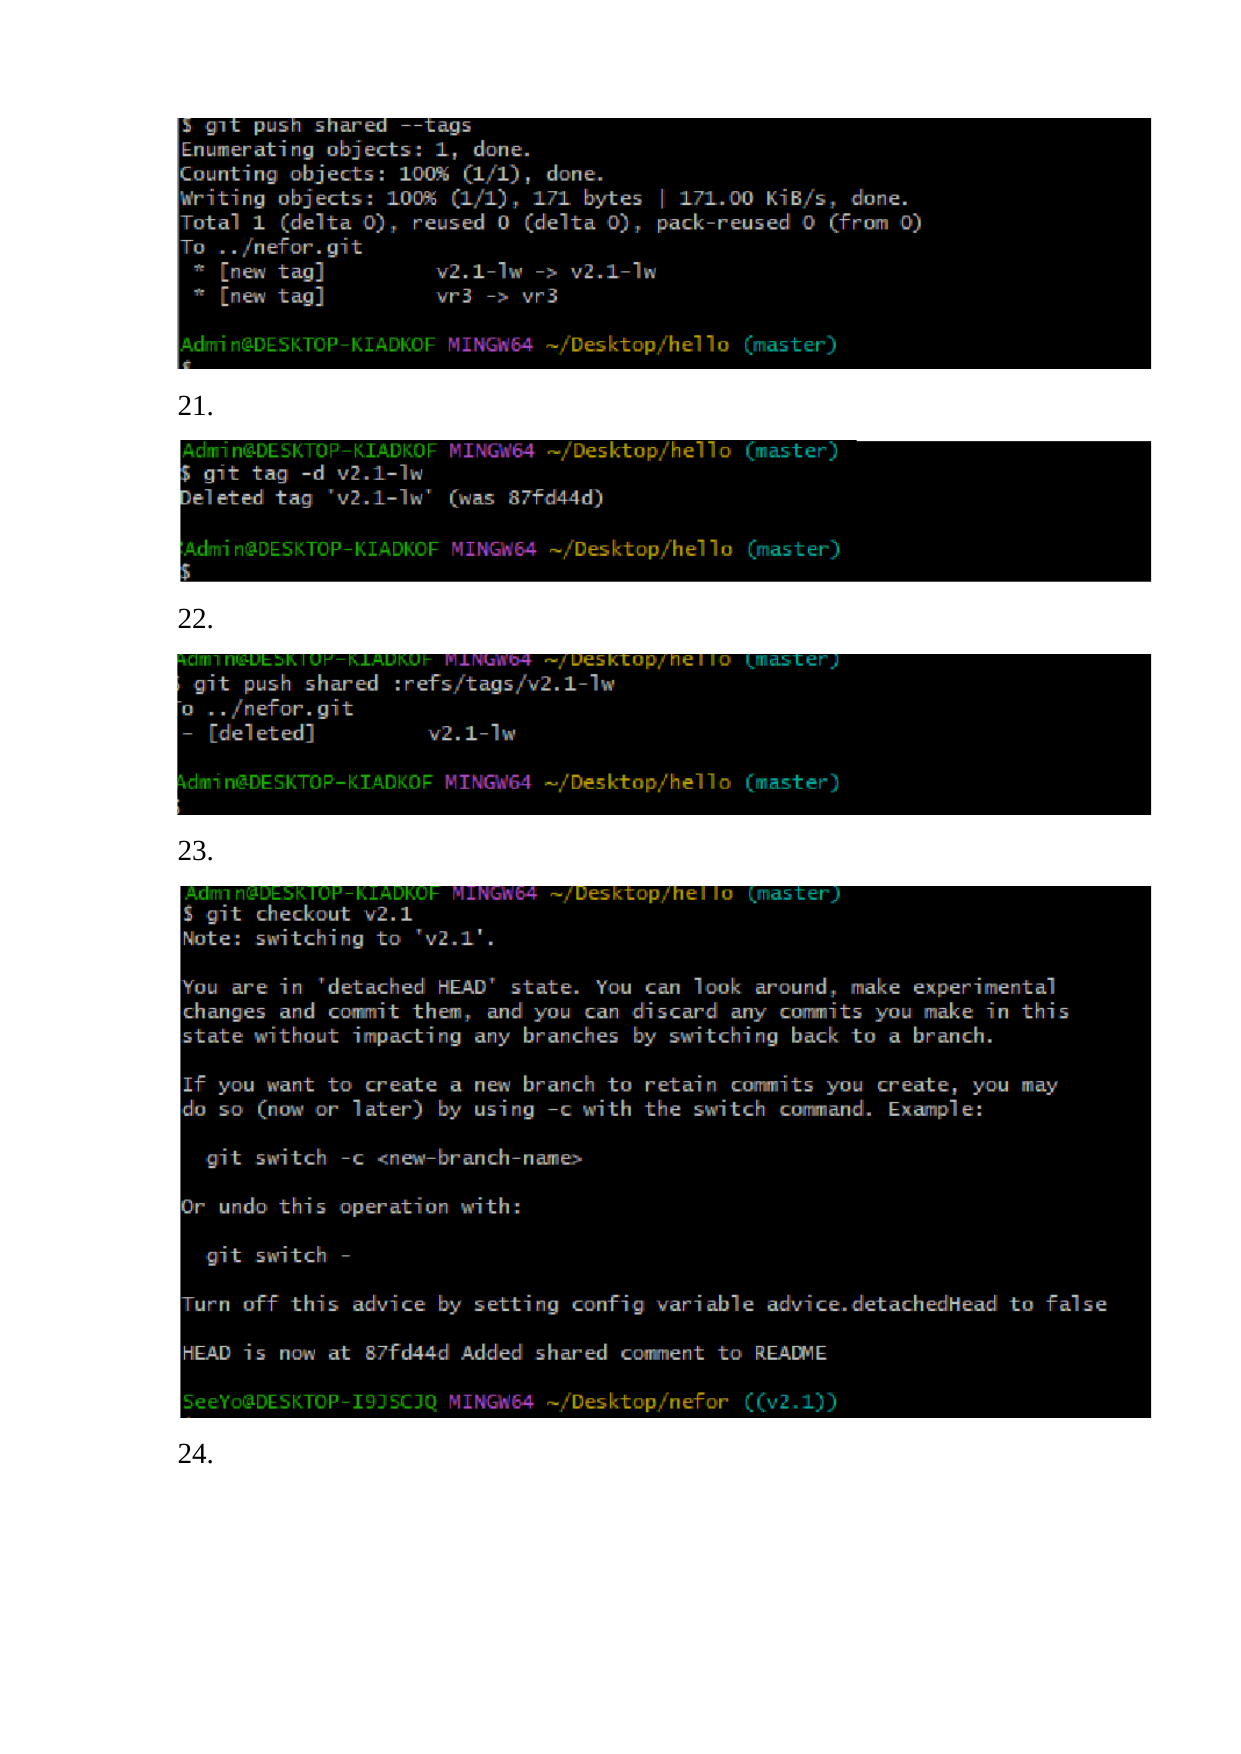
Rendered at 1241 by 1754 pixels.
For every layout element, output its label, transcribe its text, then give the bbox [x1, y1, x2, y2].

text 22. [177, 602, 1152, 635]
text 24. [177, 1436, 1152, 1470]
picture [177, 654, 1152, 815]
picture [177, 886, 1152, 1418]
picture [177, 118, 1152, 369]
text 21. [177, 388, 1152, 421]
picture [177, 440, 1152, 583]
text 23. [177, 833, 1152, 867]
